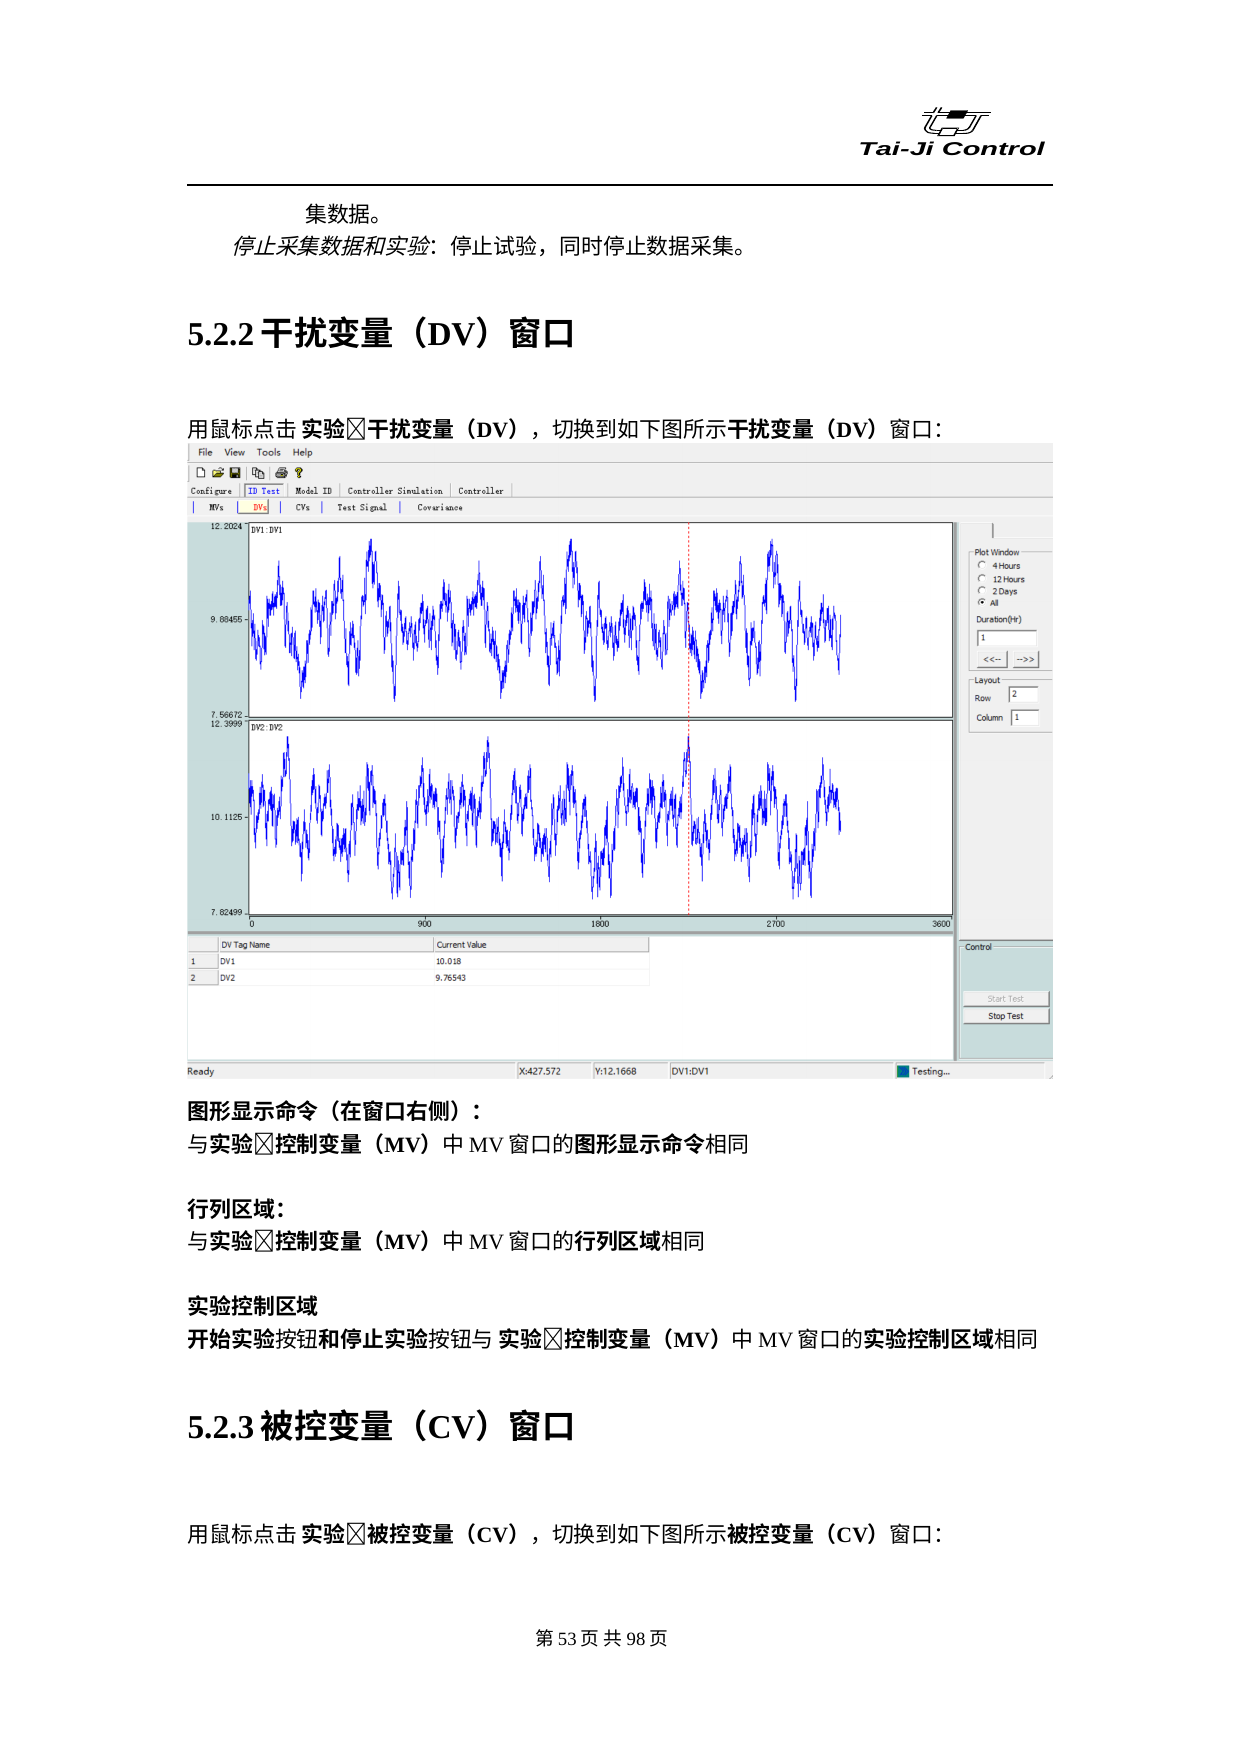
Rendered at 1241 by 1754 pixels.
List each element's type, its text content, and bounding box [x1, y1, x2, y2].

text 停止采集数据和实验：停止试验，同时停止数据采集。 [187, 229, 1053, 261]
text 用鼠标点击 实验干扰变量（DV），切换到如下图所示干扰变量（DV）窗口： [187, 411, 1053, 443]
text 开始实验按钮和停止实验按钮与 实验控制变量（MV）中MV窗口的实验控制区域相同 [187, 1321, 1053, 1354]
text 用鼠标点击 实验被控变量（CV），切换到如下图所示被控变量（CV）窗口： [187, 1516, 1053, 1549]
text 与实验控制变量（MV）中MV窗口的图形显示命令相同 [187, 1126, 1053, 1159]
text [241, 196, 1053, 229]
subtitle 5.2.3被控变量（CV）窗口 [187, 1391, 1053, 1456]
text 实验控制区域 [187, 1289, 1053, 1321]
picture [187, 443, 1053, 1079]
subtitle 5.2.2干扰变量（DV）窗口 [187, 299, 1053, 364]
text 与实验控制变量（MV）中MV窗口的行列区域相同 [187, 1224, 1053, 1256]
text 图形显示命令（在窗口右侧）： [187, 1094, 1053, 1126]
text 行列区域： [187, 1191, 1053, 1224]
